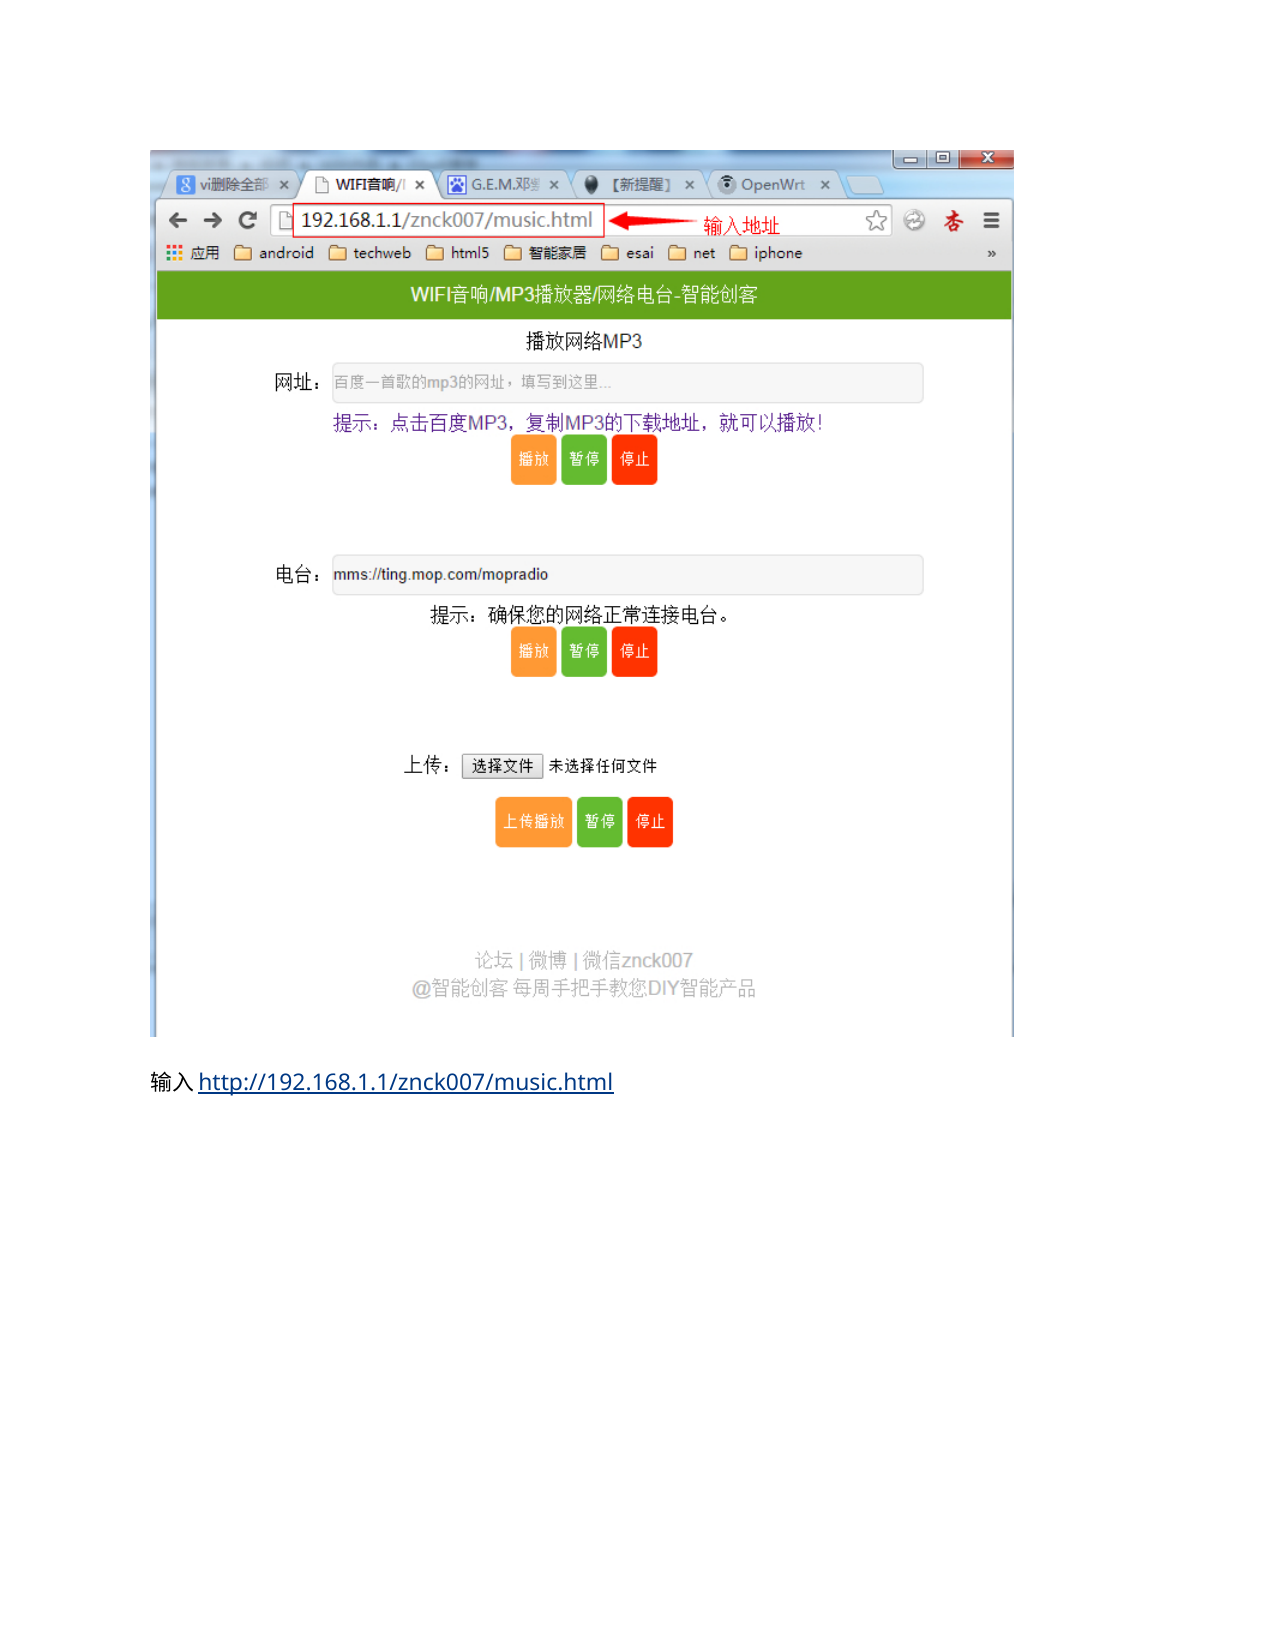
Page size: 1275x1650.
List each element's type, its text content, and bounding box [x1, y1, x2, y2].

picture [150, 150, 1014, 1037]
text 输入http://192.168.1.1/znck007/music.html [150, 1065, 1125, 1097]
